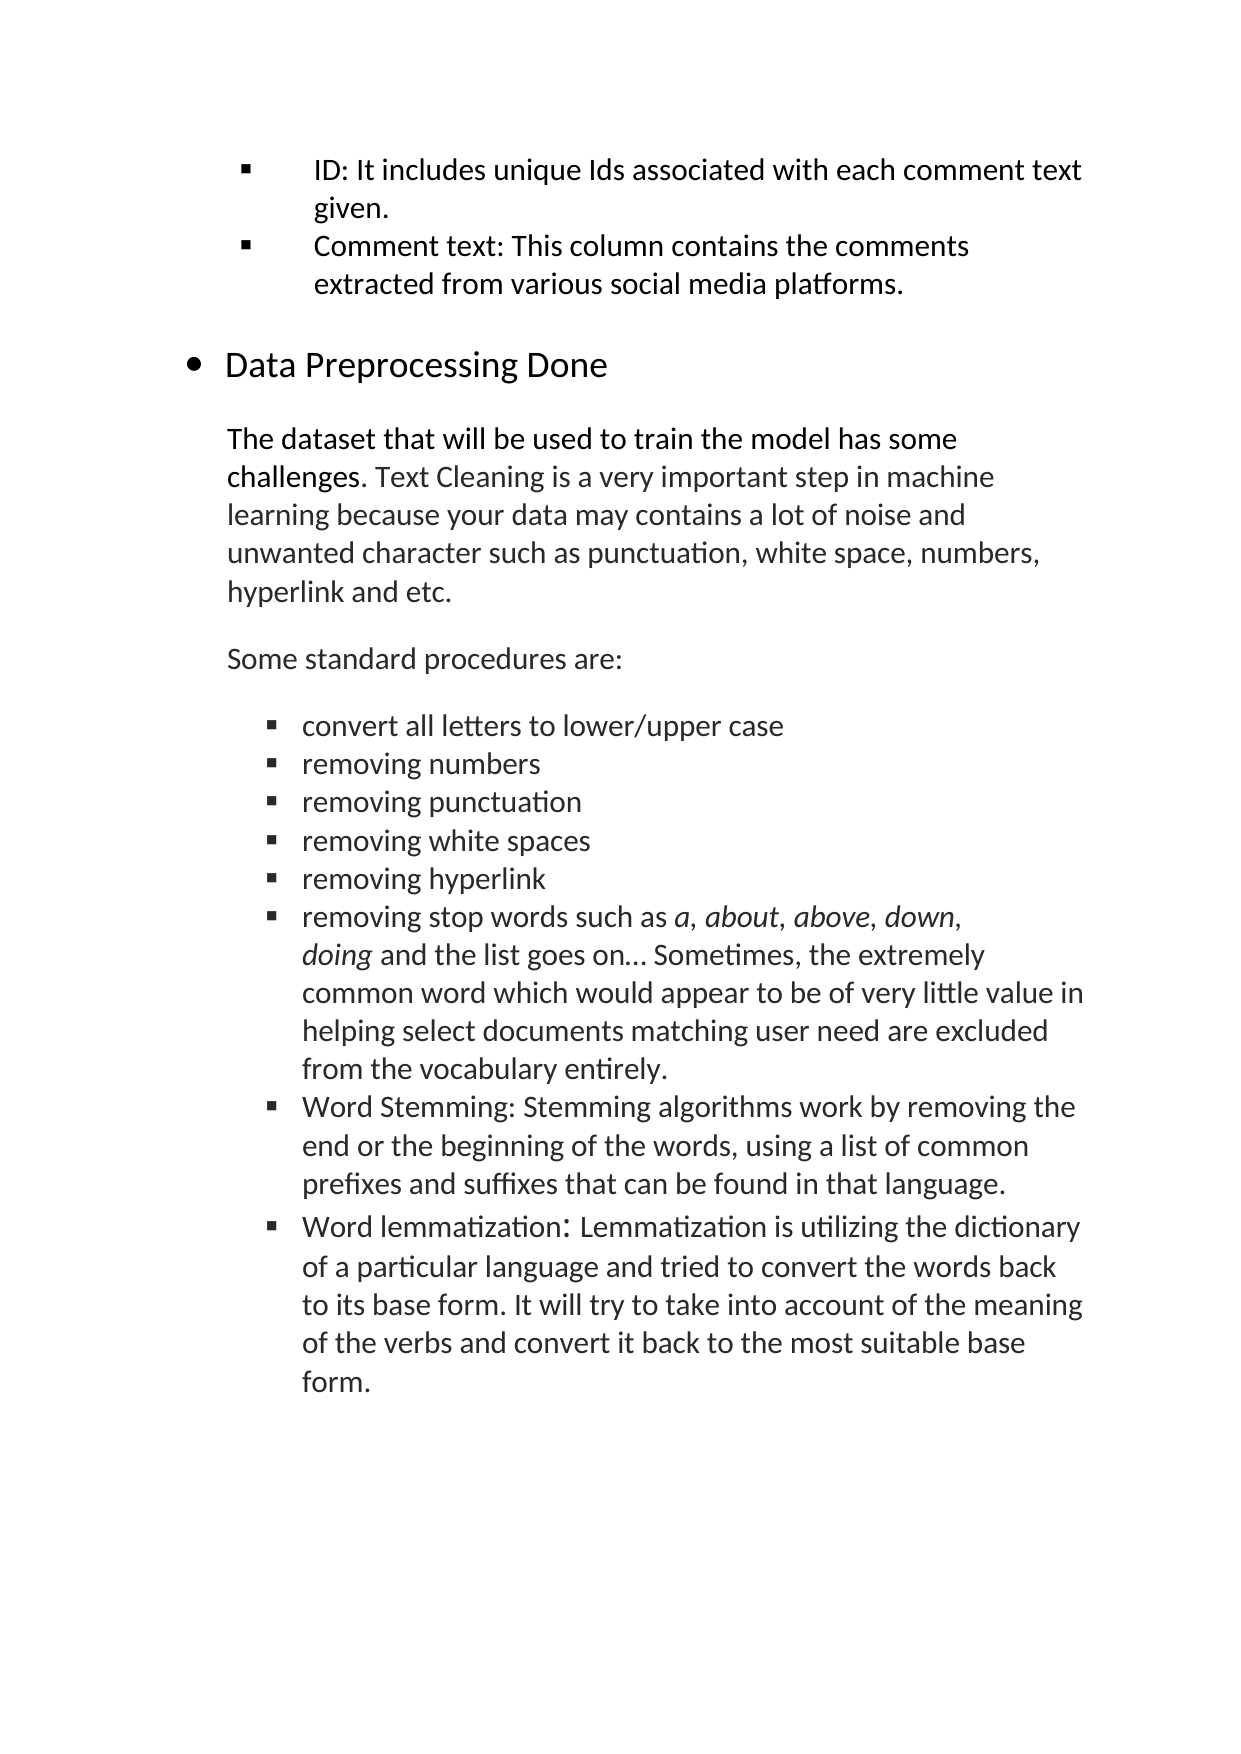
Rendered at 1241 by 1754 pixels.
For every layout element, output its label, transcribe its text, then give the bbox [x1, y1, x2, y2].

list removing punctuation [264, 783, 1090, 821]
text Some standard procedures are: [227, 639, 1090, 677]
list Data Preprocessing Done [187, 341, 1090, 386]
list Comment text: This column contains the comments extracted from various social media platforms. [239, 226, 1090, 302]
list Word lemmatization: Lemmatization is utilizing the dictionary of a particular language and tried to convert the words back to its base form. It will try to take into account of the meaning of the verbs and convert it back to the most suitable base form. [264, 1202, 1090, 1400]
list removing numbers [264, 744, 1090, 783]
list convert all letters to lower/upper case [264, 706, 1090, 744]
list removing white spaces [264, 821, 1090, 859]
list removing stop words such as a, about, above, down, doing and the list goes on… Sometimes, the extremely common word which would appear to be of very little value in helping select documents matching user need are excluded from the vocabulary entirely. [264, 897, 1090, 1088]
list ID: It includes unique Ids associated with each comment text given. [239, 150, 1090, 226]
list Word Stemming: Stemming algorithms work by removing the end or the beginning of the words, using a list of common prefixes and suffixes that can be found in that language. [264, 1088, 1090, 1202]
text The dataset that will be used to train the model has some challenges. Text Cleaning is a very important step in machine learning because your data may contains a lot of noise and unwanted character such as punctuation, white space, numbers, hyperlink and etc. [227, 419, 1090, 610]
list removing hyperlink [264, 859, 1090, 897]
